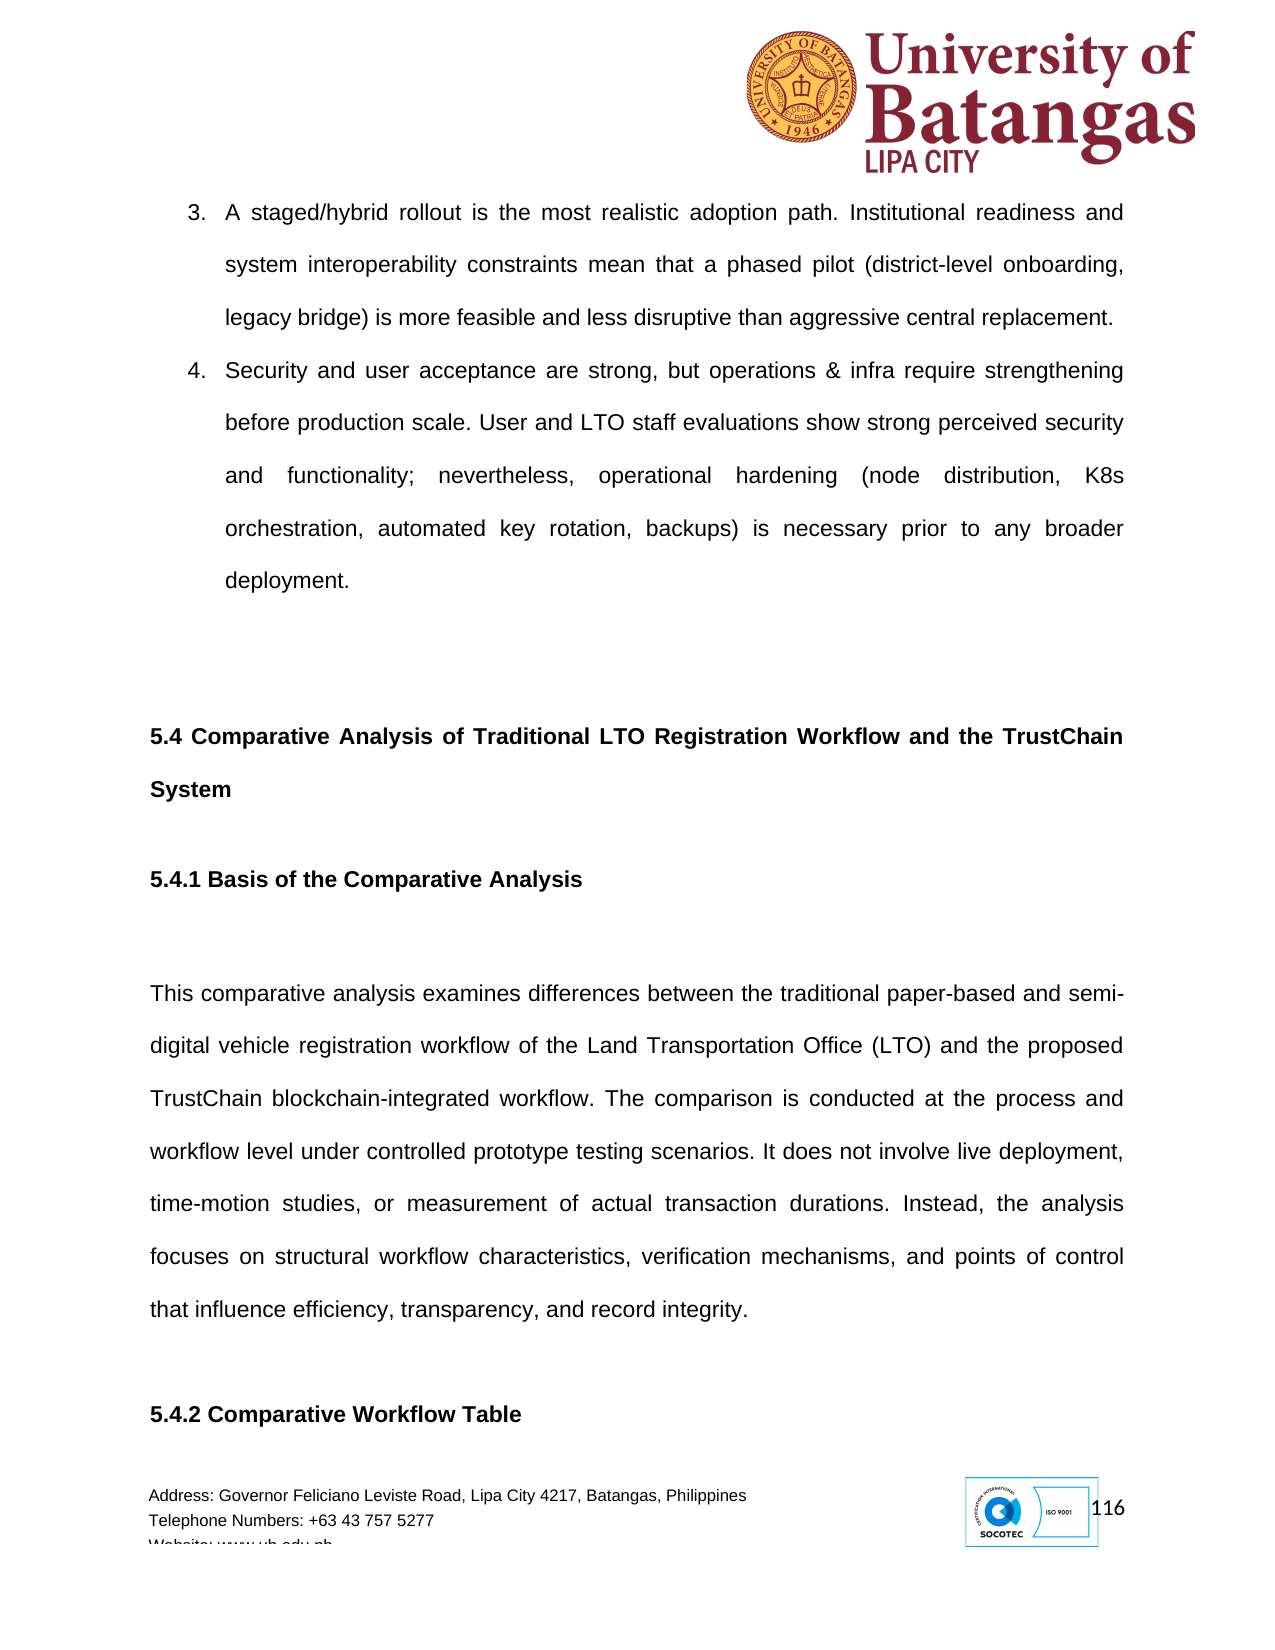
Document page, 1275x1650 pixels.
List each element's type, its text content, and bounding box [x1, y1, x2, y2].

picture [965, 1479, 1099, 1545]
text 5.4 Comparative Analysis of Traditional LTO Registration Workflow and the TrustChain System [150, 723, 1125, 802]
subtitle 5.4.1 Basis of the Comparative Analysis [150, 866, 1125, 892]
text 5.4.2 Comparative Workflow Table [150, 1401, 1125, 1428]
picture [746, 31, 1195, 173]
text This comparative analysis examines differences between the traditional paper-based and semi-digital vehicle registration workflow of the Land Transportation Office (LTO) and the proposed TrustChain blockchain-integrated workflow. The comparison is conducted at the process and workflow level under controlled prototype testing scenarios. It does not involve live deployment, time-motion studies, or measurement of actual transaction durations. Instead, the analysis focuses on structural workflow characteristics, verification mechanisms, and points of control that influence efficiency, transparency, and record integrity. [150, 979, 1125, 1322]
list A staged/hybrid rollout is the most realistic adoption path. Institutional readiness and system interoperability constraints mean that a phased pilot (district-level onboarding, legacy bridge) is more feasible and less disruptive than aggressive central replacement. [187, 150, 1125, 330]
list Security and user acceptance are strong, but operations & infra require strengthening before production scale. User and LTO staff evaluations show strong perceived security and functionality; nevertheless, operational hardening (node distribution, K8s orchestration, automated key rotation, backups) is necessary prior to any broader deployment. [187, 357, 1125, 594]
